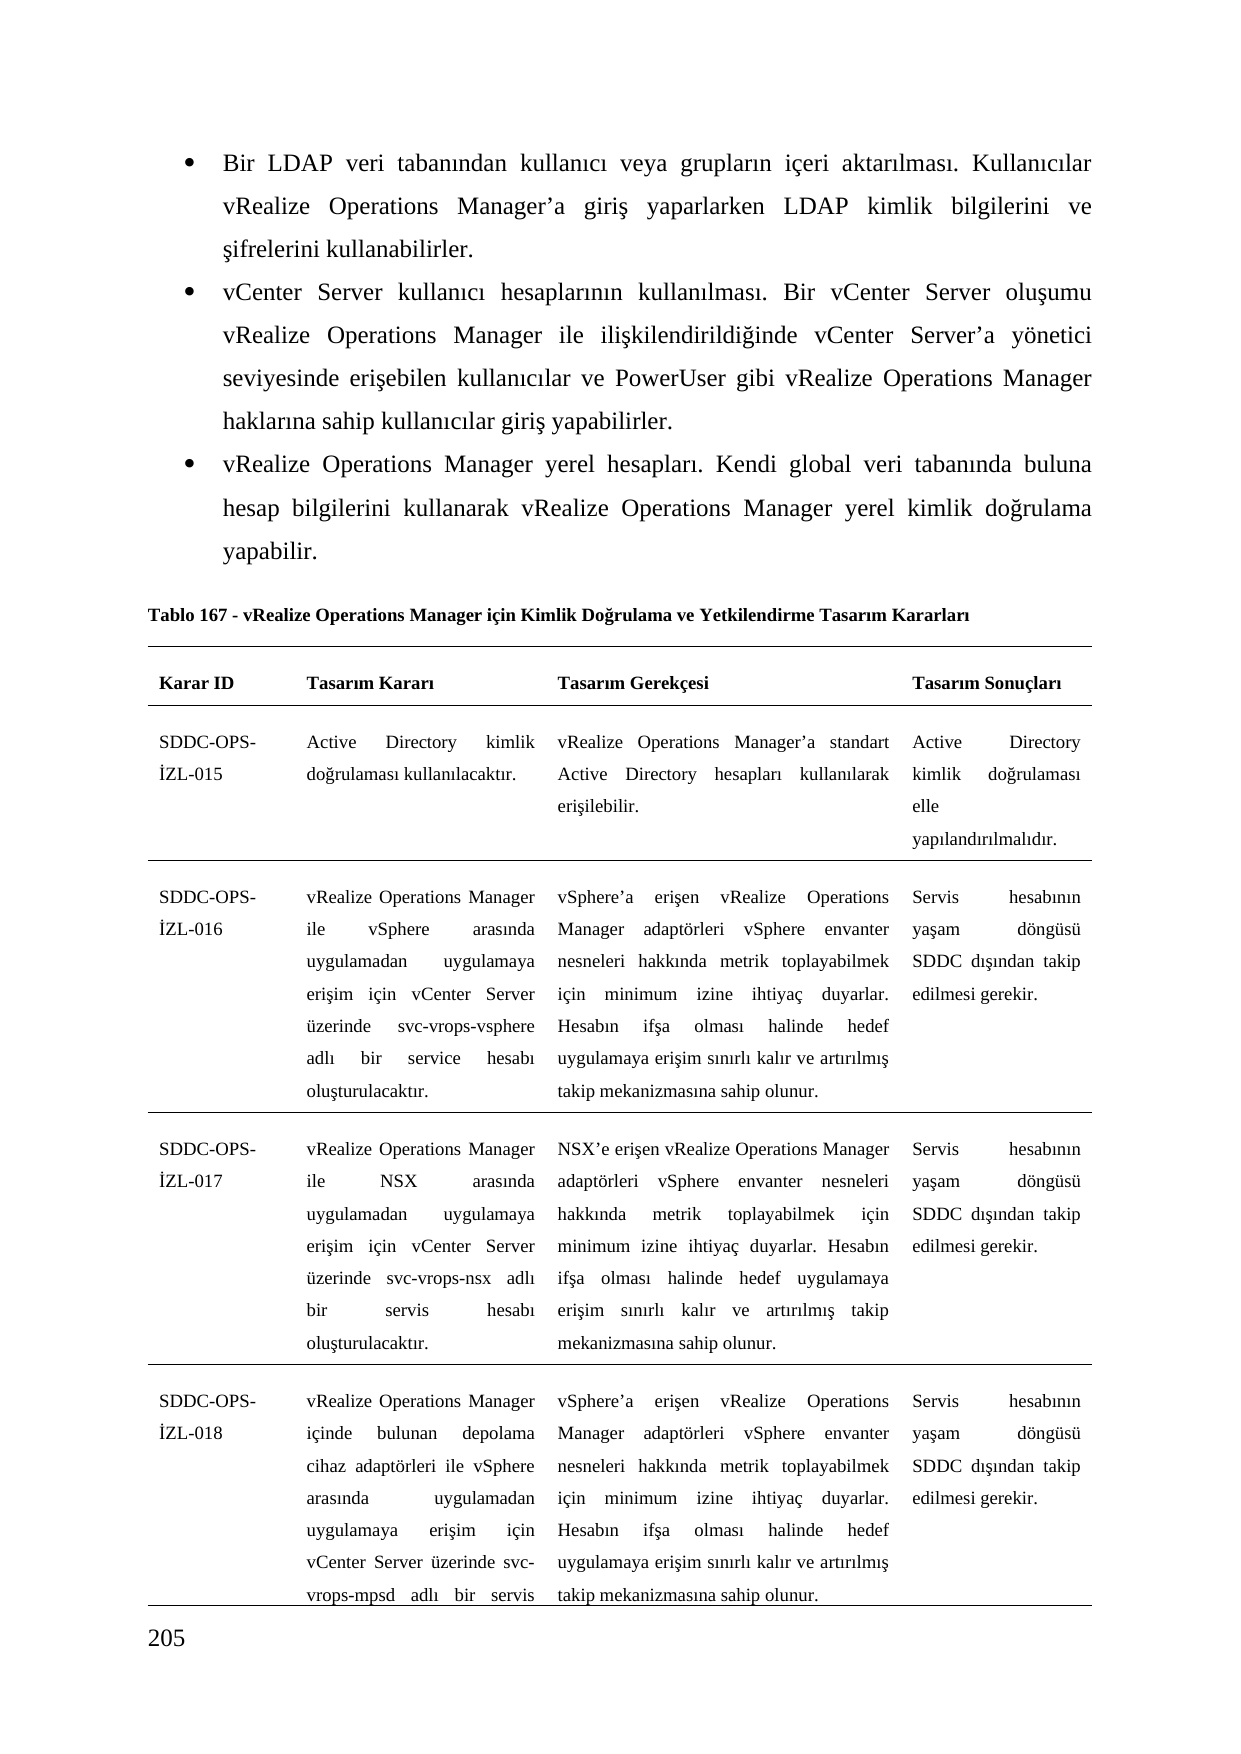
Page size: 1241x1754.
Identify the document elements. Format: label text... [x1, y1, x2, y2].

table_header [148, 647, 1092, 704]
list Bir LDAP veri tabanından kullanıcı veya grupların içeri aktarılması. Kullanıcılar vRealize Operations Manager’a giriş yaparlarken LDAP kimlik bilgilerini ve şifrelerini kullanabilirler. [185, 148, 1093, 263]
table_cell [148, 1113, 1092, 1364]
text Tablo 167 - vRealize Operations Manager için Kimlik Doğrulama ve Yetkilendirme Tasarım Kararları [148, 604, 1093, 625]
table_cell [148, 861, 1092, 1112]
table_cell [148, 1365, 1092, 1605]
list vRealize Operations Manager yerel hesapları. Kendi global veri tabanında buluna hesap bilgilerini kullanarak vRealize Operations Manager yerel kimlik doğrulama yapabilir. [185, 449, 1093, 564]
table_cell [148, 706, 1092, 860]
list vCenter Server kullanıcı hesaplarının kullanılması. Bir vCenter Server oluşumu vRealize Operations Manager ile ilişkilendirildiğinde vCenter Server’a yönetici seviyesinde erişebilen kullanıcılar ve PowerUser gibi vRealize Operations Manager haklarına sahip kullanıcılar giriş yapabilirler. [185, 277, 1093, 435]
